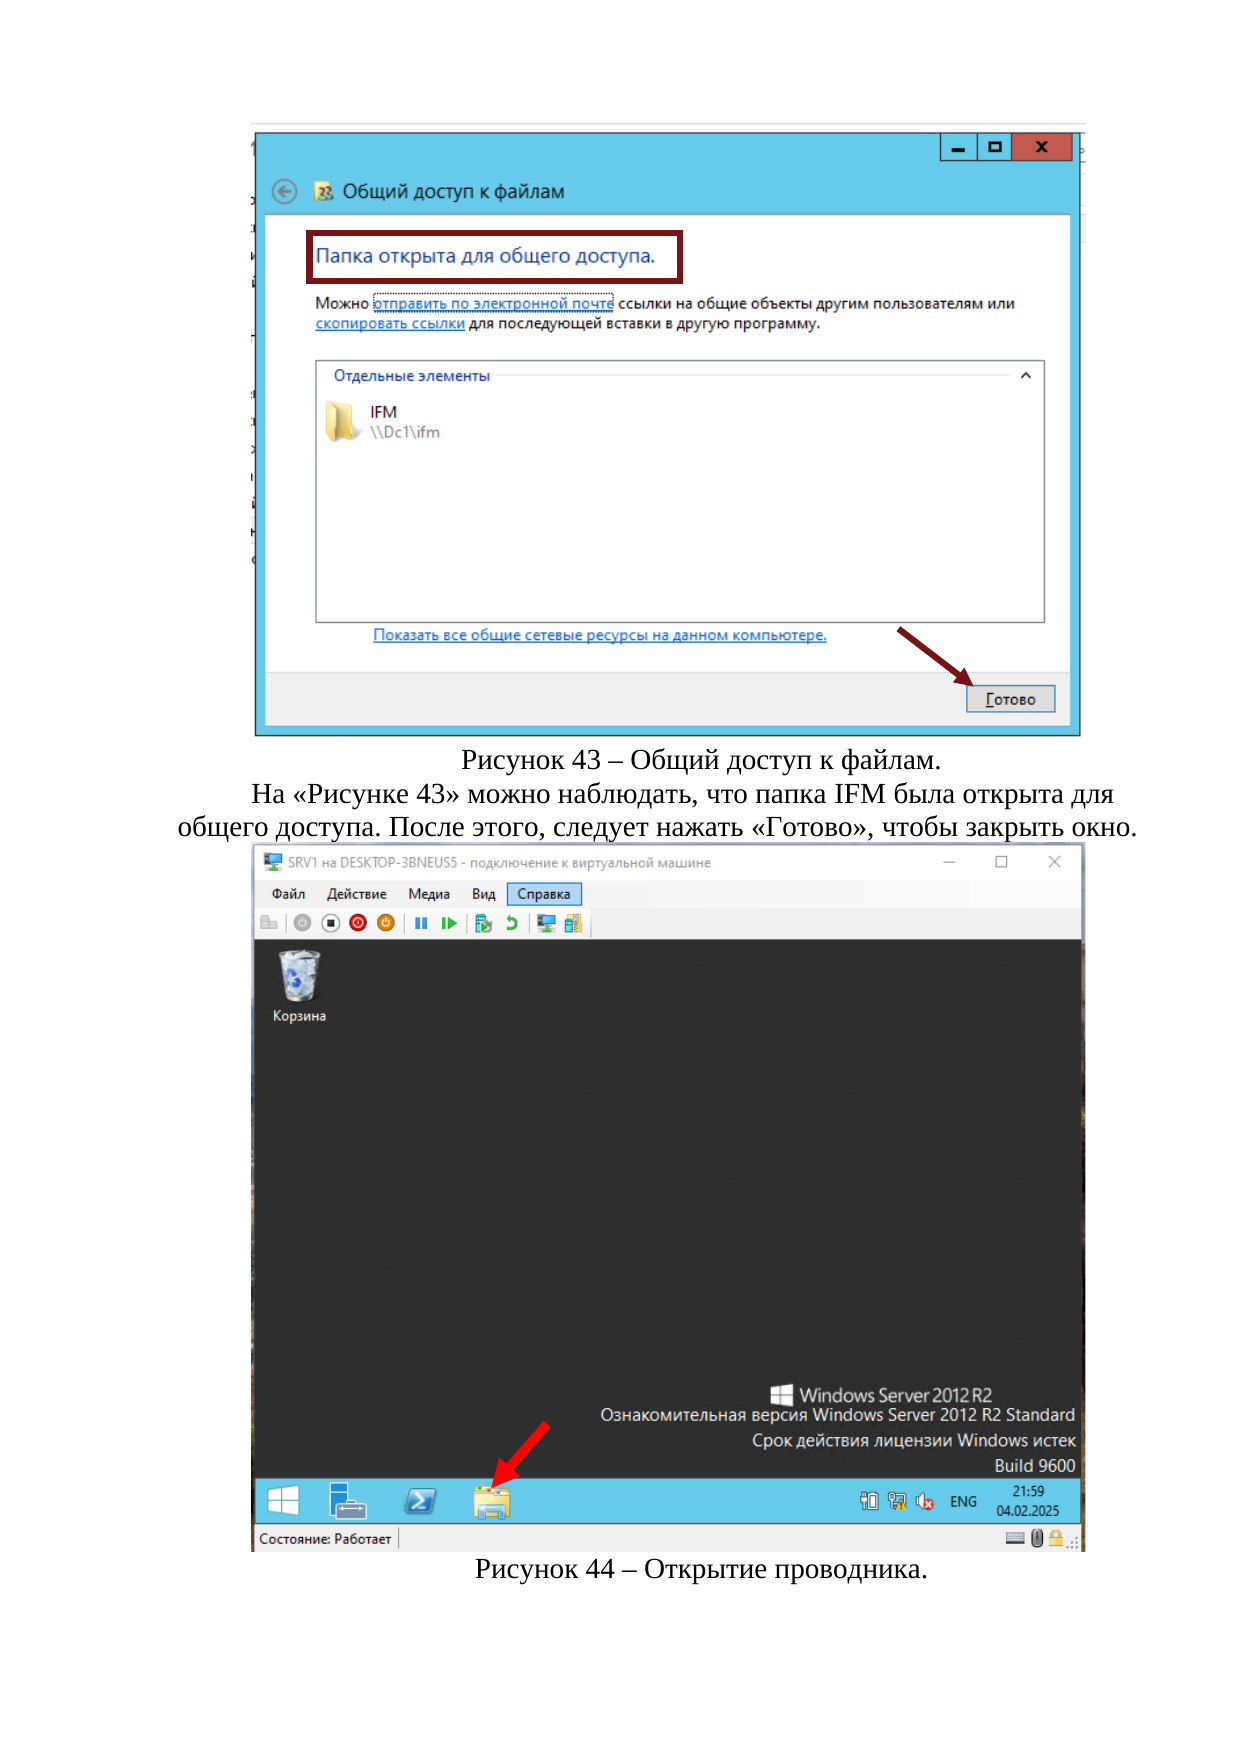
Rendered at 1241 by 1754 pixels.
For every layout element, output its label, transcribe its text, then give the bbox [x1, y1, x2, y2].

picture [251, 842, 1086, 1552]
text Рисунок 44 – Открытие проводника. [177, 1551, 1152, 1585]
text На «Рисунке 43» можно наблюдать, что папка IFM была открыта для общего доступа. После этого, следует нажать «Готово», чтобы закрыть окно. [177, 776, 1152, 843]
picture [251, 118, 1086, 743]
text Рисунок 43 – Общий доступ к файлам. [177, 742, 1152, 776]
